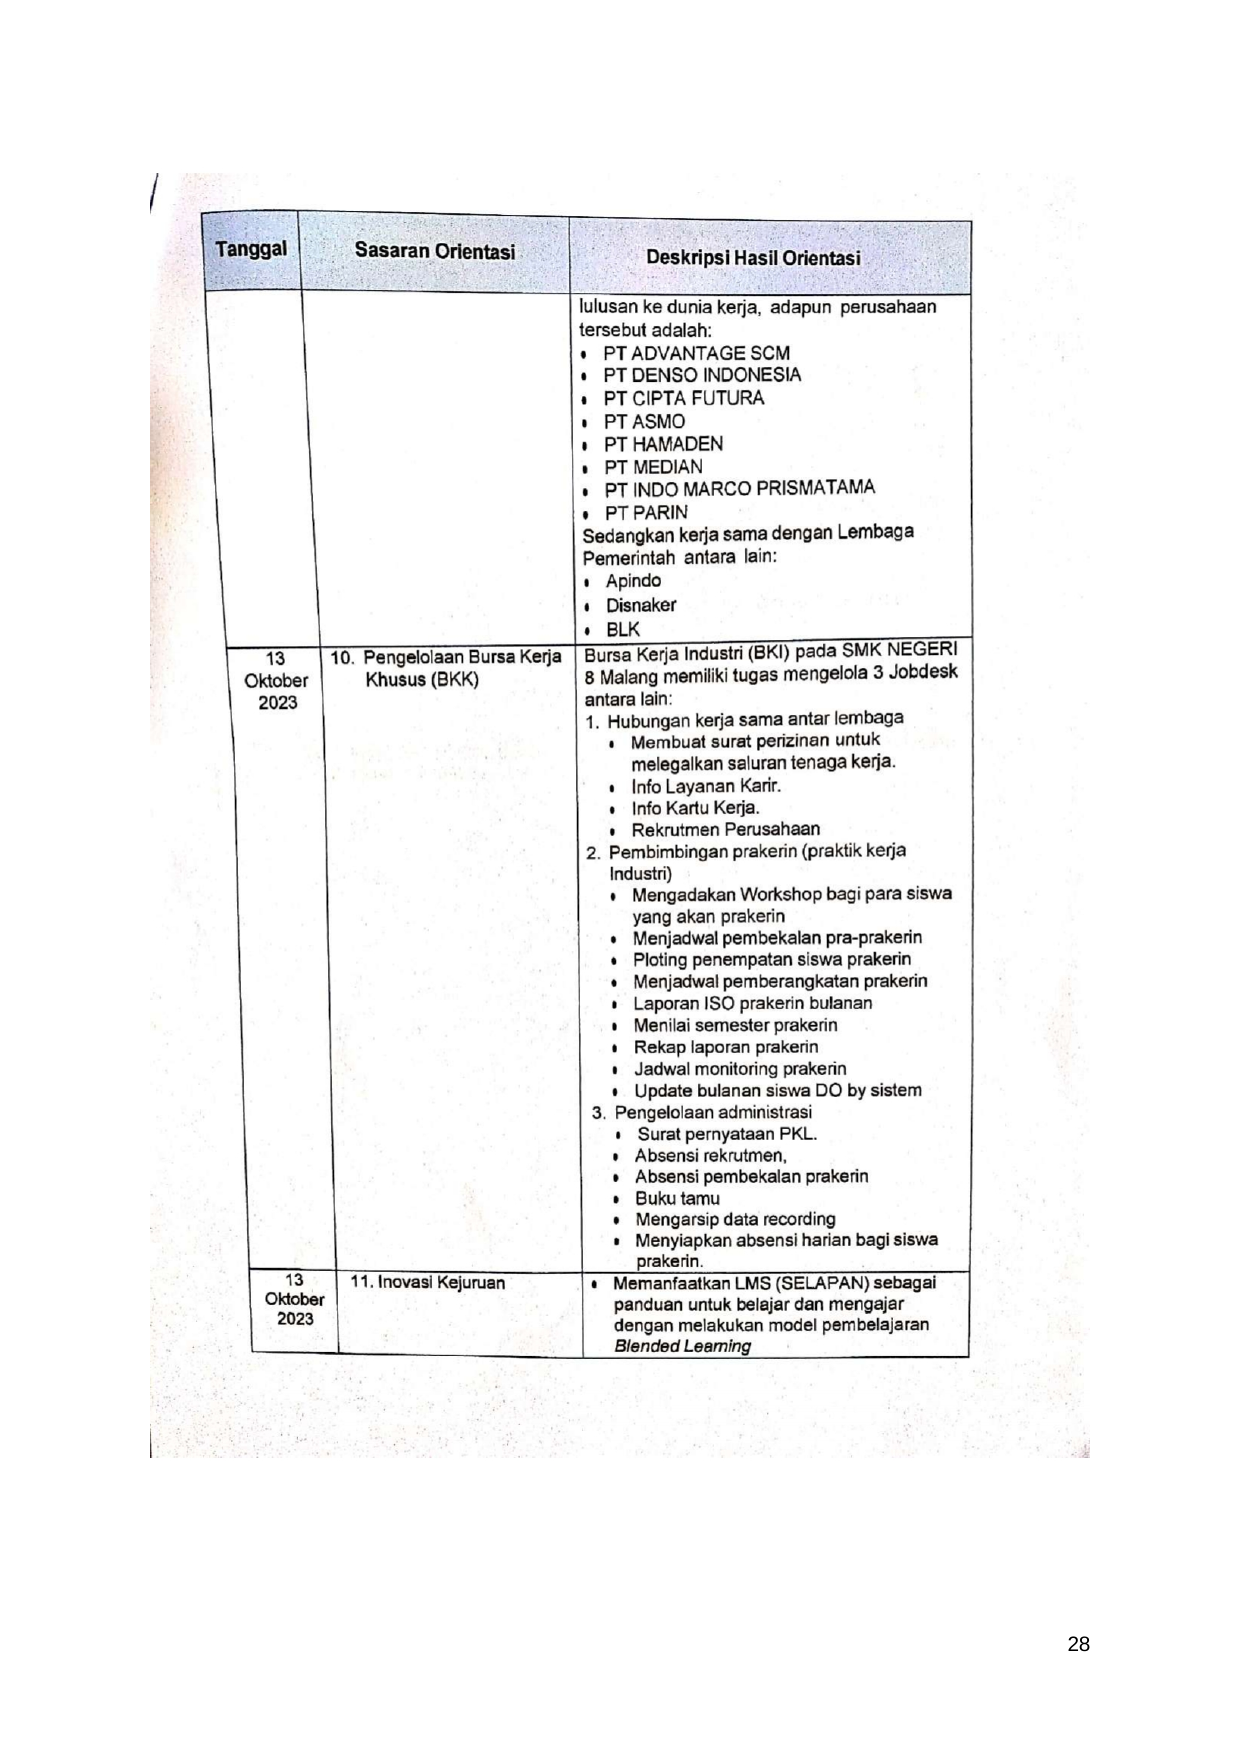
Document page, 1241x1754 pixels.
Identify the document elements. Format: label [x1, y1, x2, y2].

picture [150, 150, 1090, 1481]
